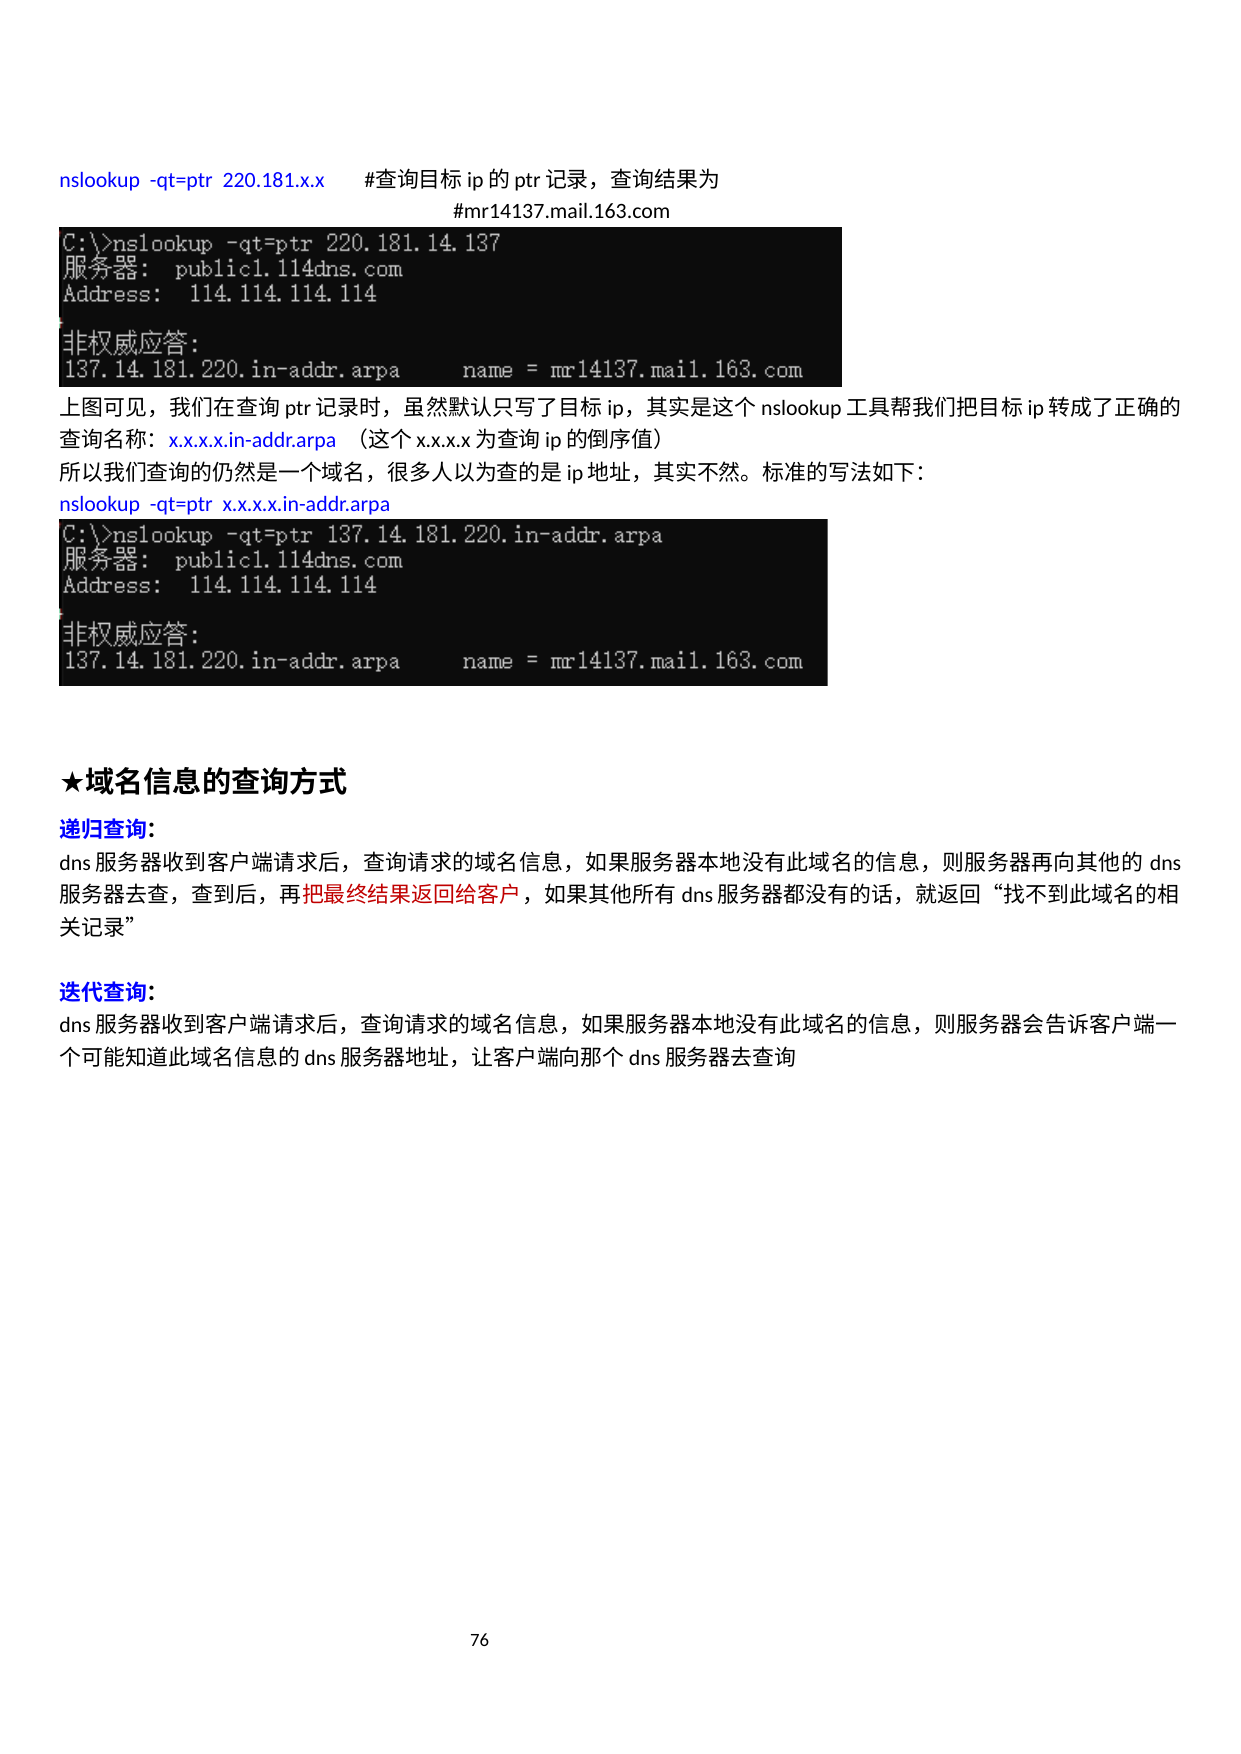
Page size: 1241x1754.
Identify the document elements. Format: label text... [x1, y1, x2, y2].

text 递归查询： [59, 812, 1181, 844]
text dns服务器收到客户端请求后，查询请求的域名信息，如果服务器本地没有此域名的信息，则服务器再向其他的dns服务器去查，查到后，再把最终结果返回给客户，如果其他所有dns服务器都没有的话，就返回“找不到此域名的相关记录” [59, 844, 1181, 942]
picture [59, 227, 842, 387]
text 迭代查询： [59, 974, 1181, 1007]
text nslookup -qt=ptr 220.181.x.x #查询目标ip的ptr记录，查询结果为 [59, 162, 1181, 194]
text nslookup -qt=ptr x.x.x.x.in-addr.arpa [59, 487, 1181, 519]
text 所以我们查询的仍然是一个域名，很多人以为查的是ip地址，其实不然。标准的写法如下： [59, 454, 1181, 487]
text 上图可见，我们在查询ptr记录时，虽然默认只写了目标ip，其实是这个nslookup工具帮我们把目标ip转成了正确的查询名称：x.x.x.x.in-addr.arpa （这个x.x.x.x为查询ip的倒序值） [59, 389, 1181, 454]
text #mr14137.mail.163.com [409, 194, 1181, 227]
text dns服务器收到客户端请求后，查询请求的域名信息，如果服务器本地没有此域名的信息，则服务器会告诉客户端一个可能知道此域名信息的dns服务器地址，让客户端向那个dns服务器去查询 [59, 1007, 1181, 1072]
picture [59, 519, 828, 686]
text ★域名信息的查询方式 [59, 747, 1181, 812]
